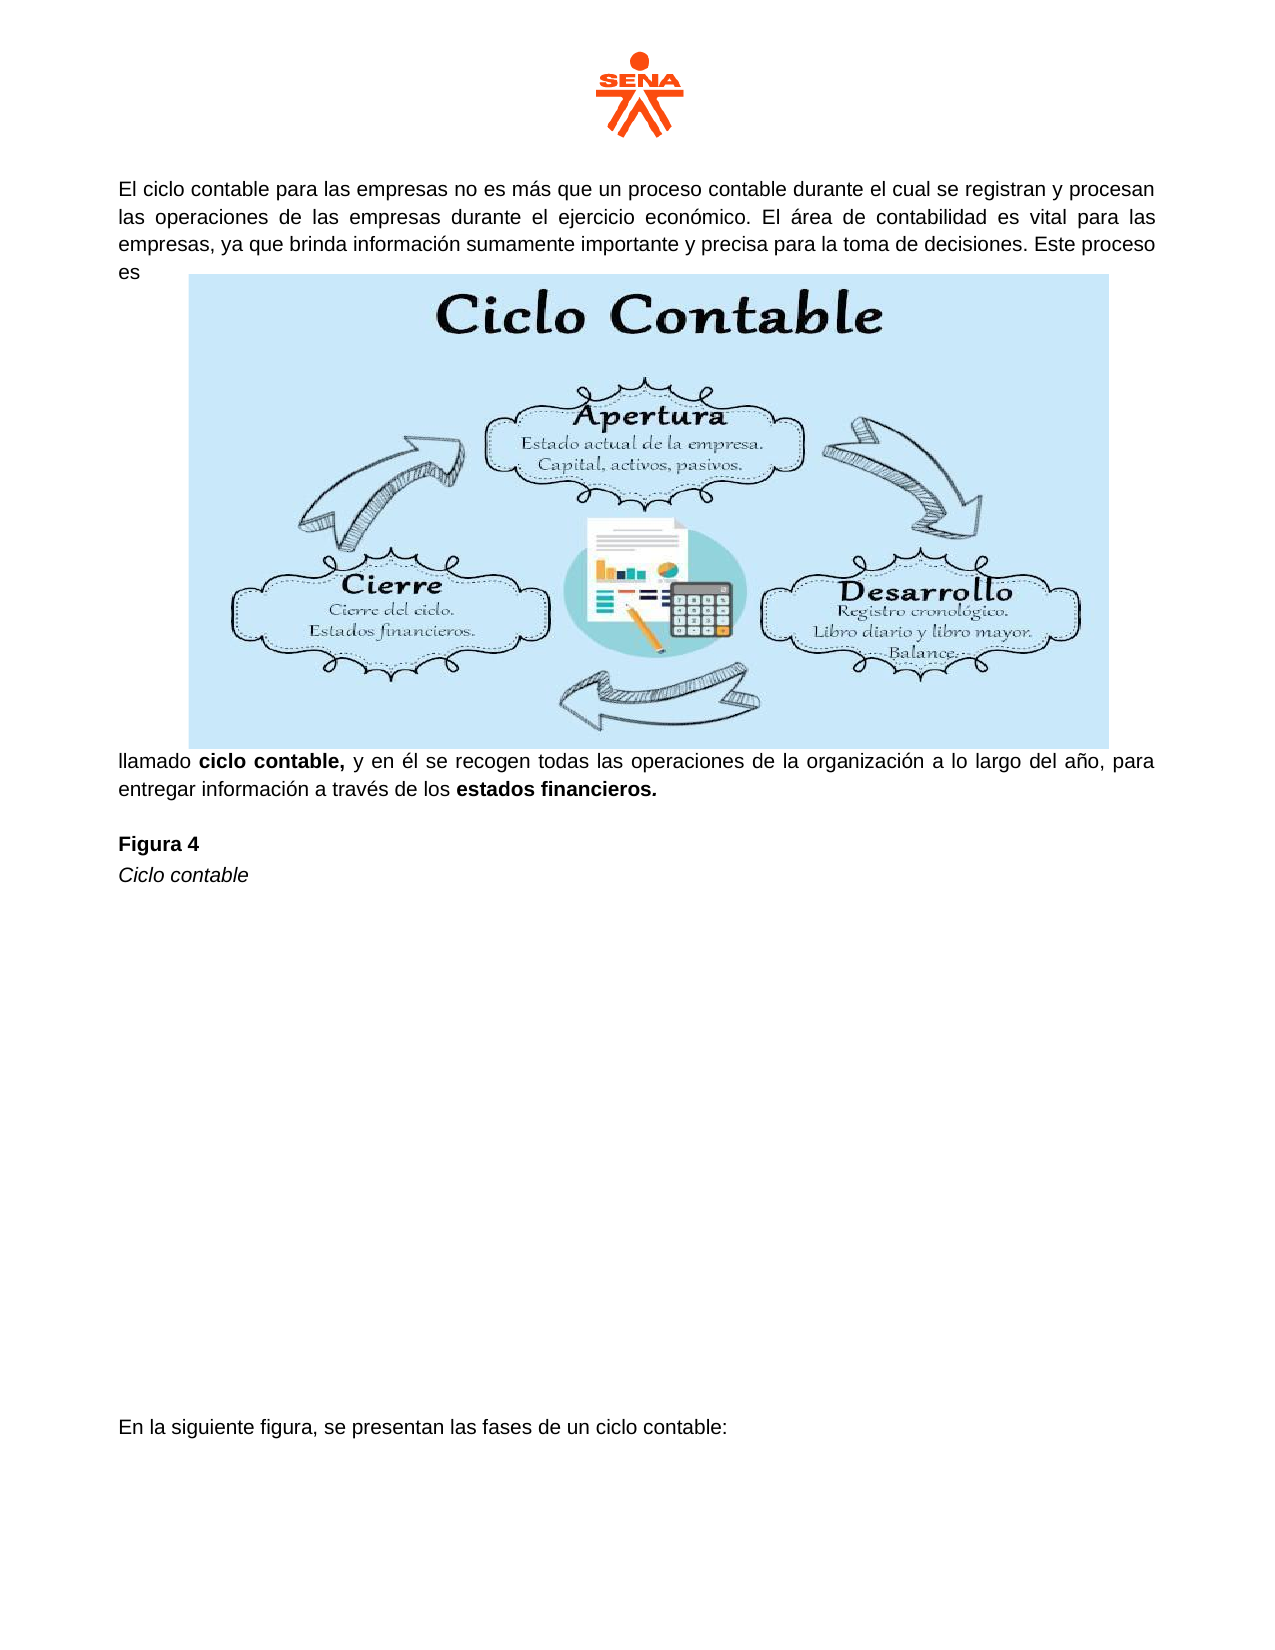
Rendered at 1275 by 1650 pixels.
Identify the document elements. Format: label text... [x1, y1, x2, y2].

text Ciclo contable [118, 859, 1157, 888]
text En la siguiente figura, se presentan las fases de un ciclo contable: [118, 1414, 1157, 1438]
text Figura 4 [118, 832, 1157, 856]
picture [585, 48, 690, 142]
picture [188, 274, 1109, 749]
